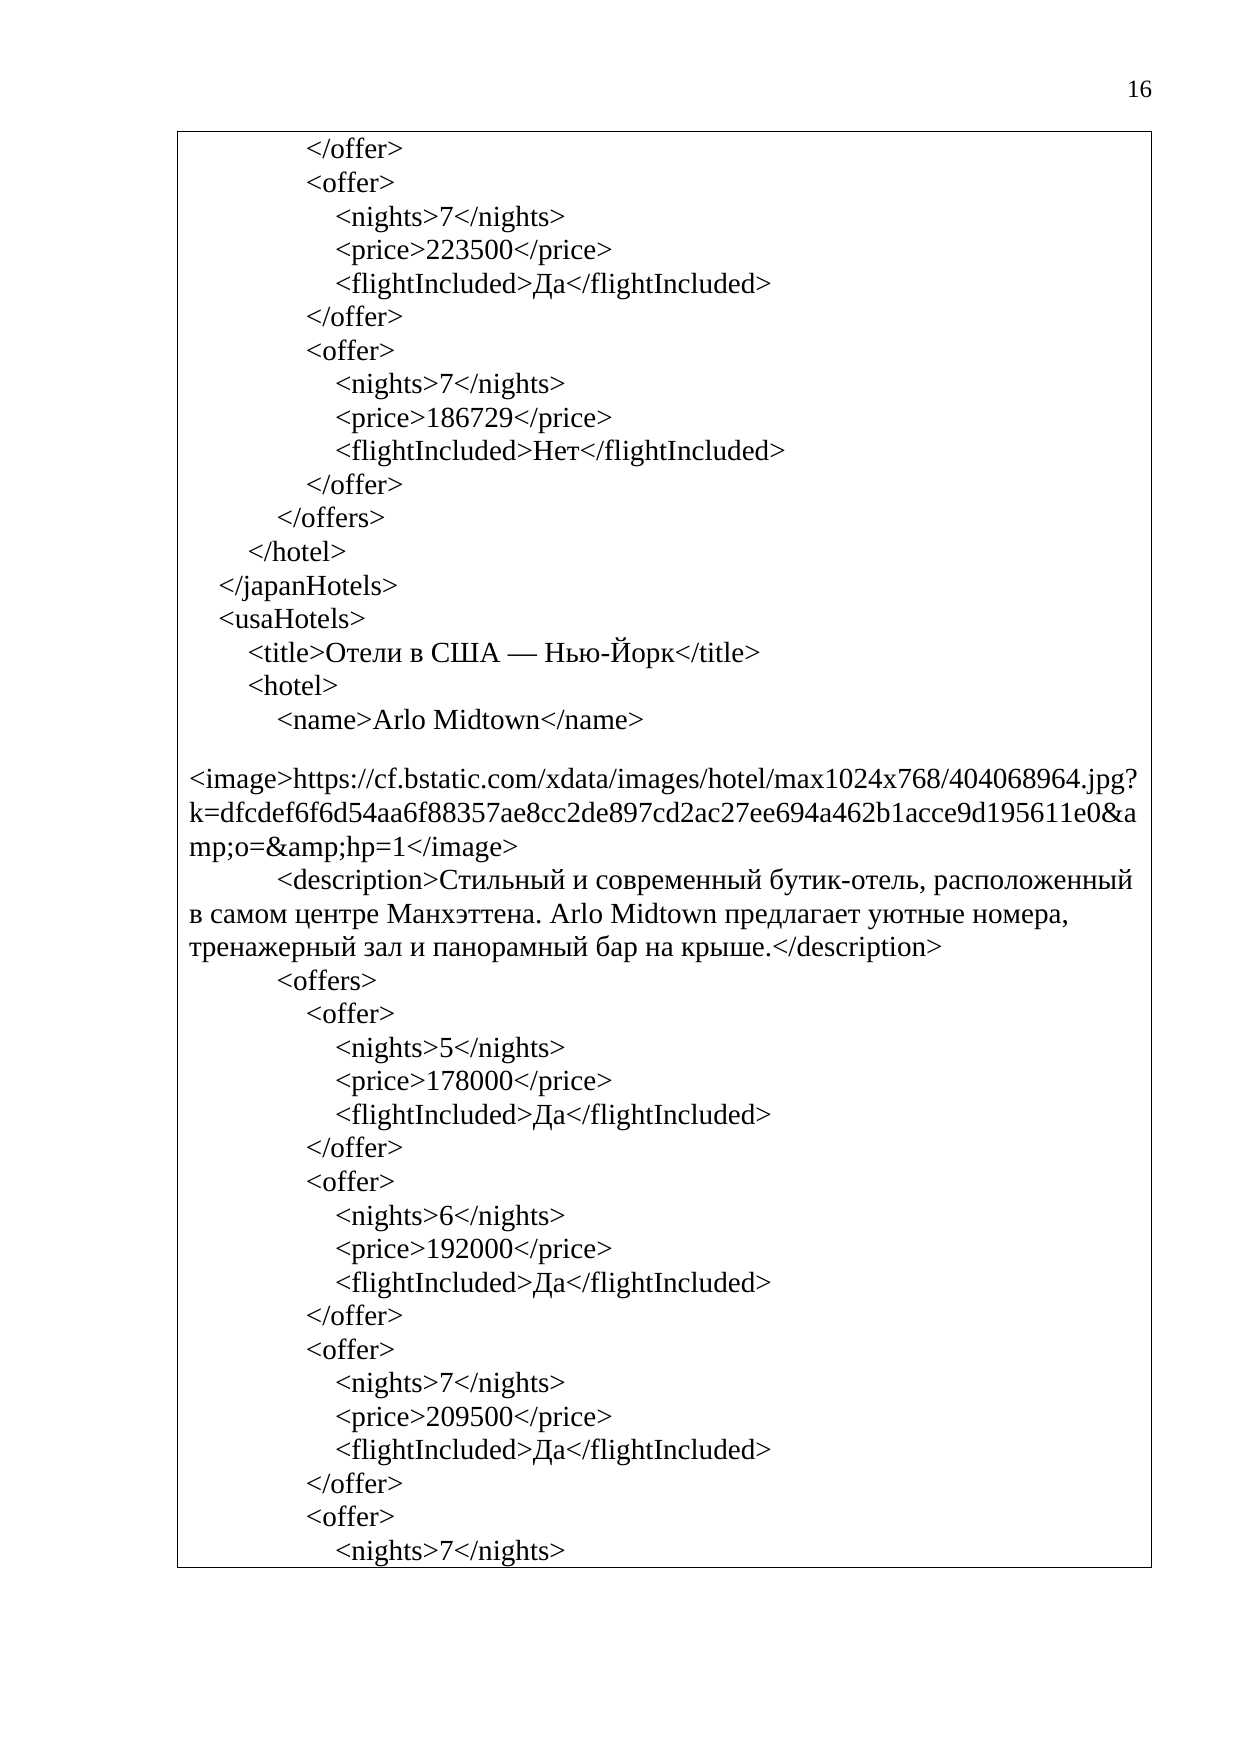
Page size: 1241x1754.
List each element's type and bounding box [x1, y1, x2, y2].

table_header [178, 132, 1151, 1567]
